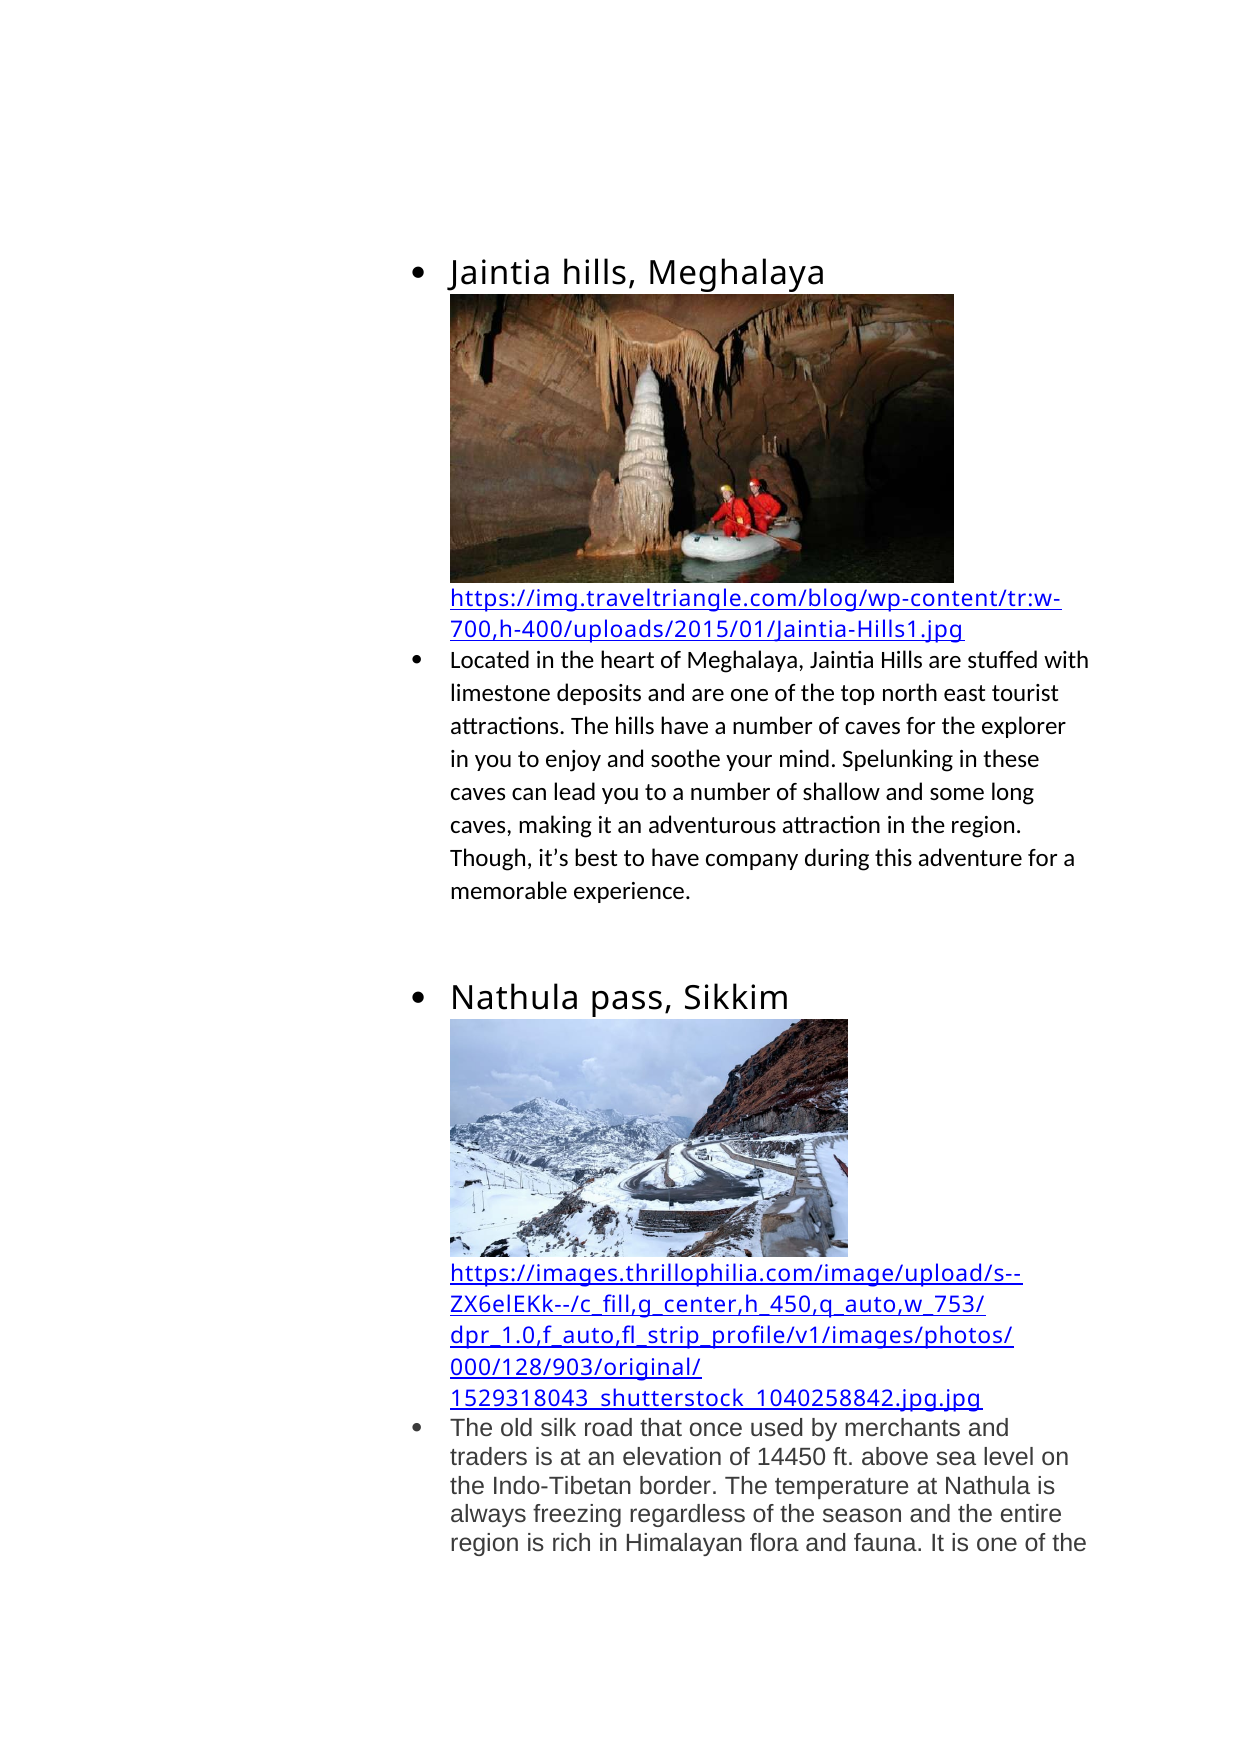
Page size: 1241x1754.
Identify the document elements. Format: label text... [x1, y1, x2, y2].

list https://images.thrillophilia.com/image/upload/s--ZX6elEKk--/c_fill,g_center,h_450,q_auto,w_753/dpr_1.0,f_auto,fl_strip_profile/v1/images/photos/000/128/903/original/1529318043_shutterstock_1040258842.jpg.jpg [450, 1257, 1090, 1413]
list Jaintia hills, Meghalaya [412, 249, 1090, 294]
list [412, 1413, 1090, 1557]
picture [450, 294, 954, 583]
list Located in the heart of Meghalaya, Jaintia Hills are stuffed with limestone deposits and are one of the top north east tourist attractions. The hills have a number of caves for the explorer in you to enjoy and soothe your mind. Spelunking in these caves can lead you to a number of shallow and some long caves, making it an adventurous attraction in the region. Though, it’s best to have company during this adventure for a memorable experience. [412, 645, 1090, 906]
picture [450, 1019, 848, 1257]
list Nathula pass, Sikkim [412, 974, 1090, 1019]
list https://img.traveltriangle.com/blog/wp-content/tr:w-700,h-400/uploads/2015/01/Jaintia-Hills1.jpg [450, 582, 1090, 645]
